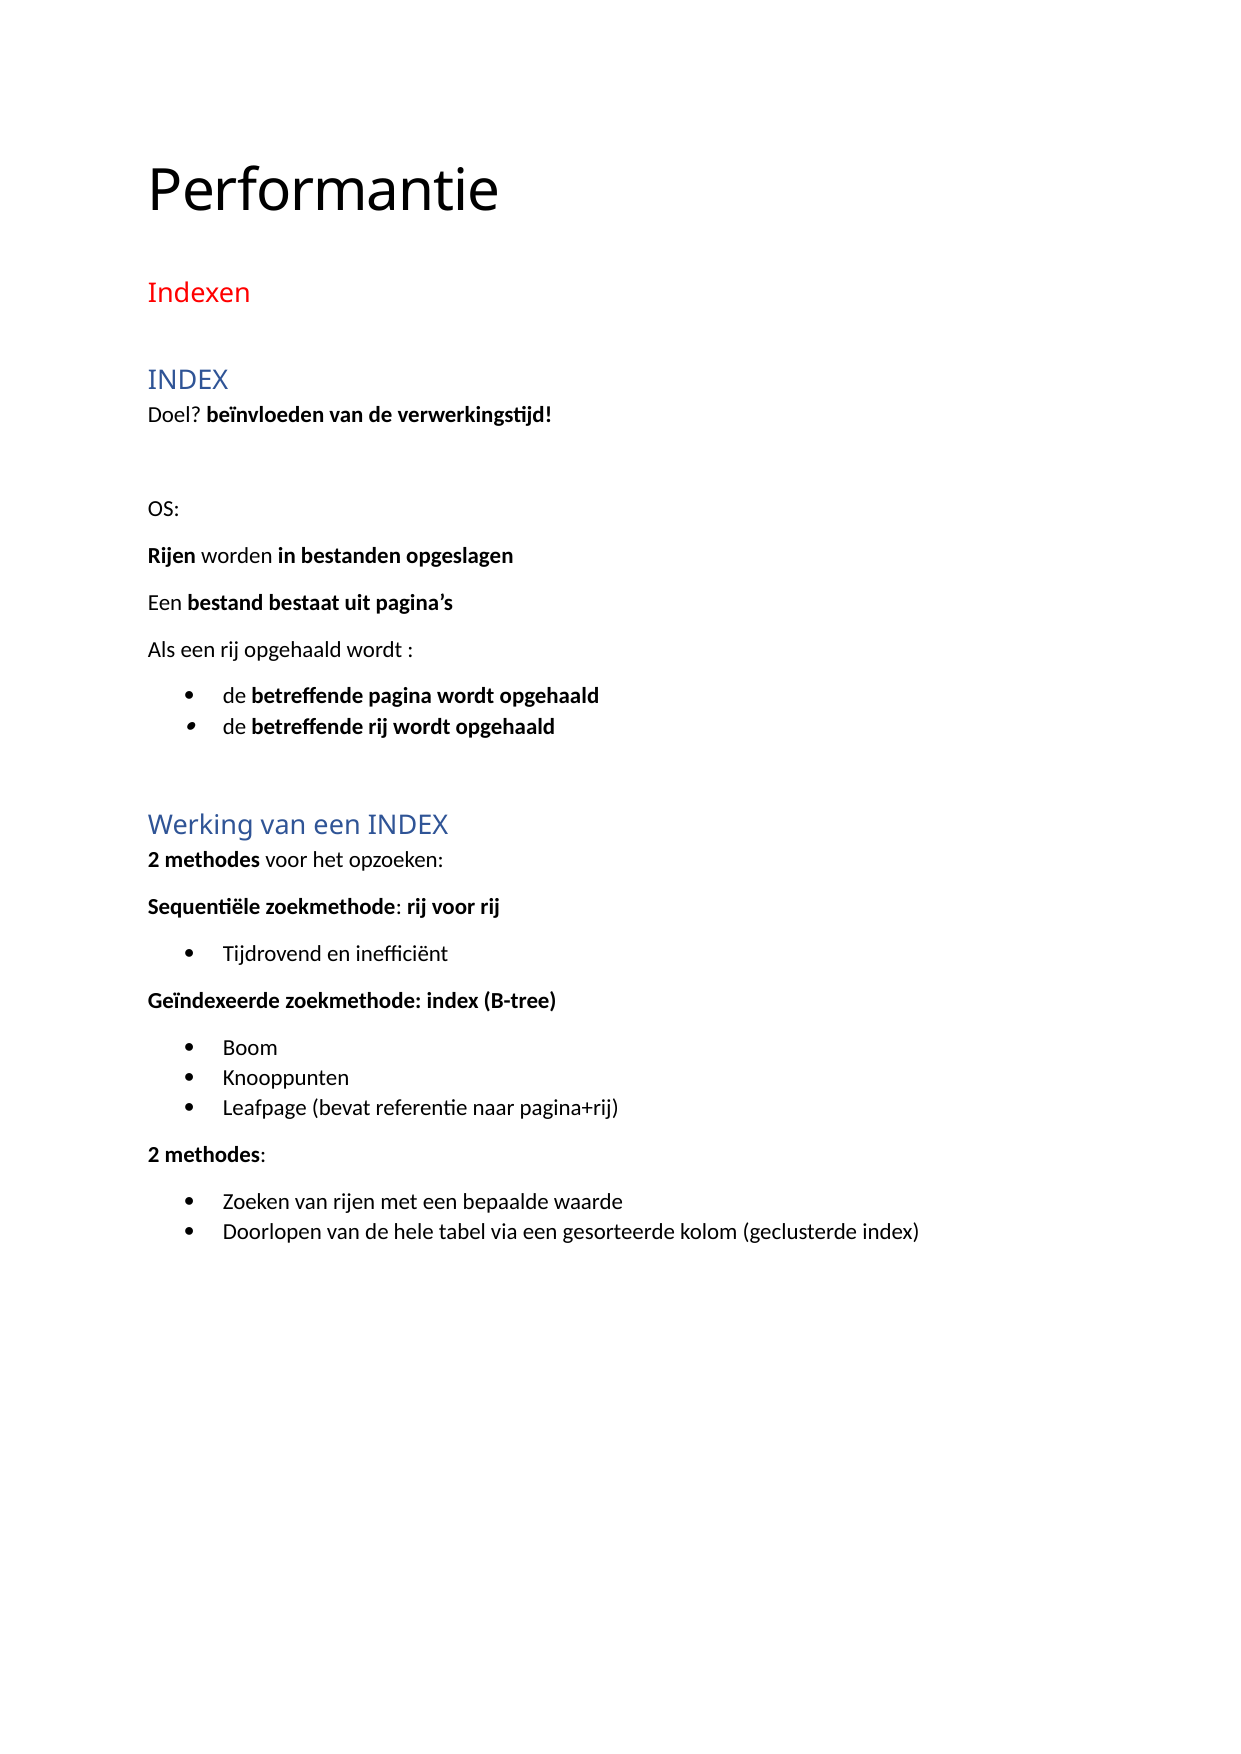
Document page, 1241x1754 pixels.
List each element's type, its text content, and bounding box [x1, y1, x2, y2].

list de betreffende rij wordt opgehaald [185, 712, 1093, 740]
text Een bestand bestaat uit pagina’s [148, 588, 1093, 616]
list Zoeken van rijen met een bepaalde waarde [185, 1187, 1093, 1215]
text OS: [148, 494, 1093, 522]
list Knooppunten [185, 1063, 1093, 1091]
list Boom [185, 1033, 1093, 1061]
list Leafpage (bevat referentie naar pagina+rij) [185, 1093, 1093, 1121]
subtitle INDEX [148, 361, 1093, 397]
list de betreffende pagina wordt opgehaald [185, 682, 1093, 710]
subtitle Indexen [148, 274, 1093, 311]
subtitle Werking van een INDEX [148, 806, 1093, 842]
text 2 methodes voor het opzoeken: [148, 845, 1093, 873]
text Als een rij opgehaald wordt : [148, 635, 1093, 663]
list Tijdrovend en inefficiënt [185, 939, 1093, 967]
text 2 methodes: [148, 1140, 1093, 1168]
text Sequentiële zoekmethode: rij voor rij [148, 892, 1093, 920]
text Rijen worden in bestanden opgeslagen [148, 541, 1093, 569]
title Performantie [148, 148, 1093, 227]
text Doel? beïnvloeden van de verwerkingstijd! [148, 400, 1093, 428]
list Doorlopen van de hele tabel via een gesorteerde kolom (geclusterde index) [185, 1217, 1093, 1245]
text Geïndexeerde zoekmethode: index (B-tree) [148, 986, 1093, 1014]
